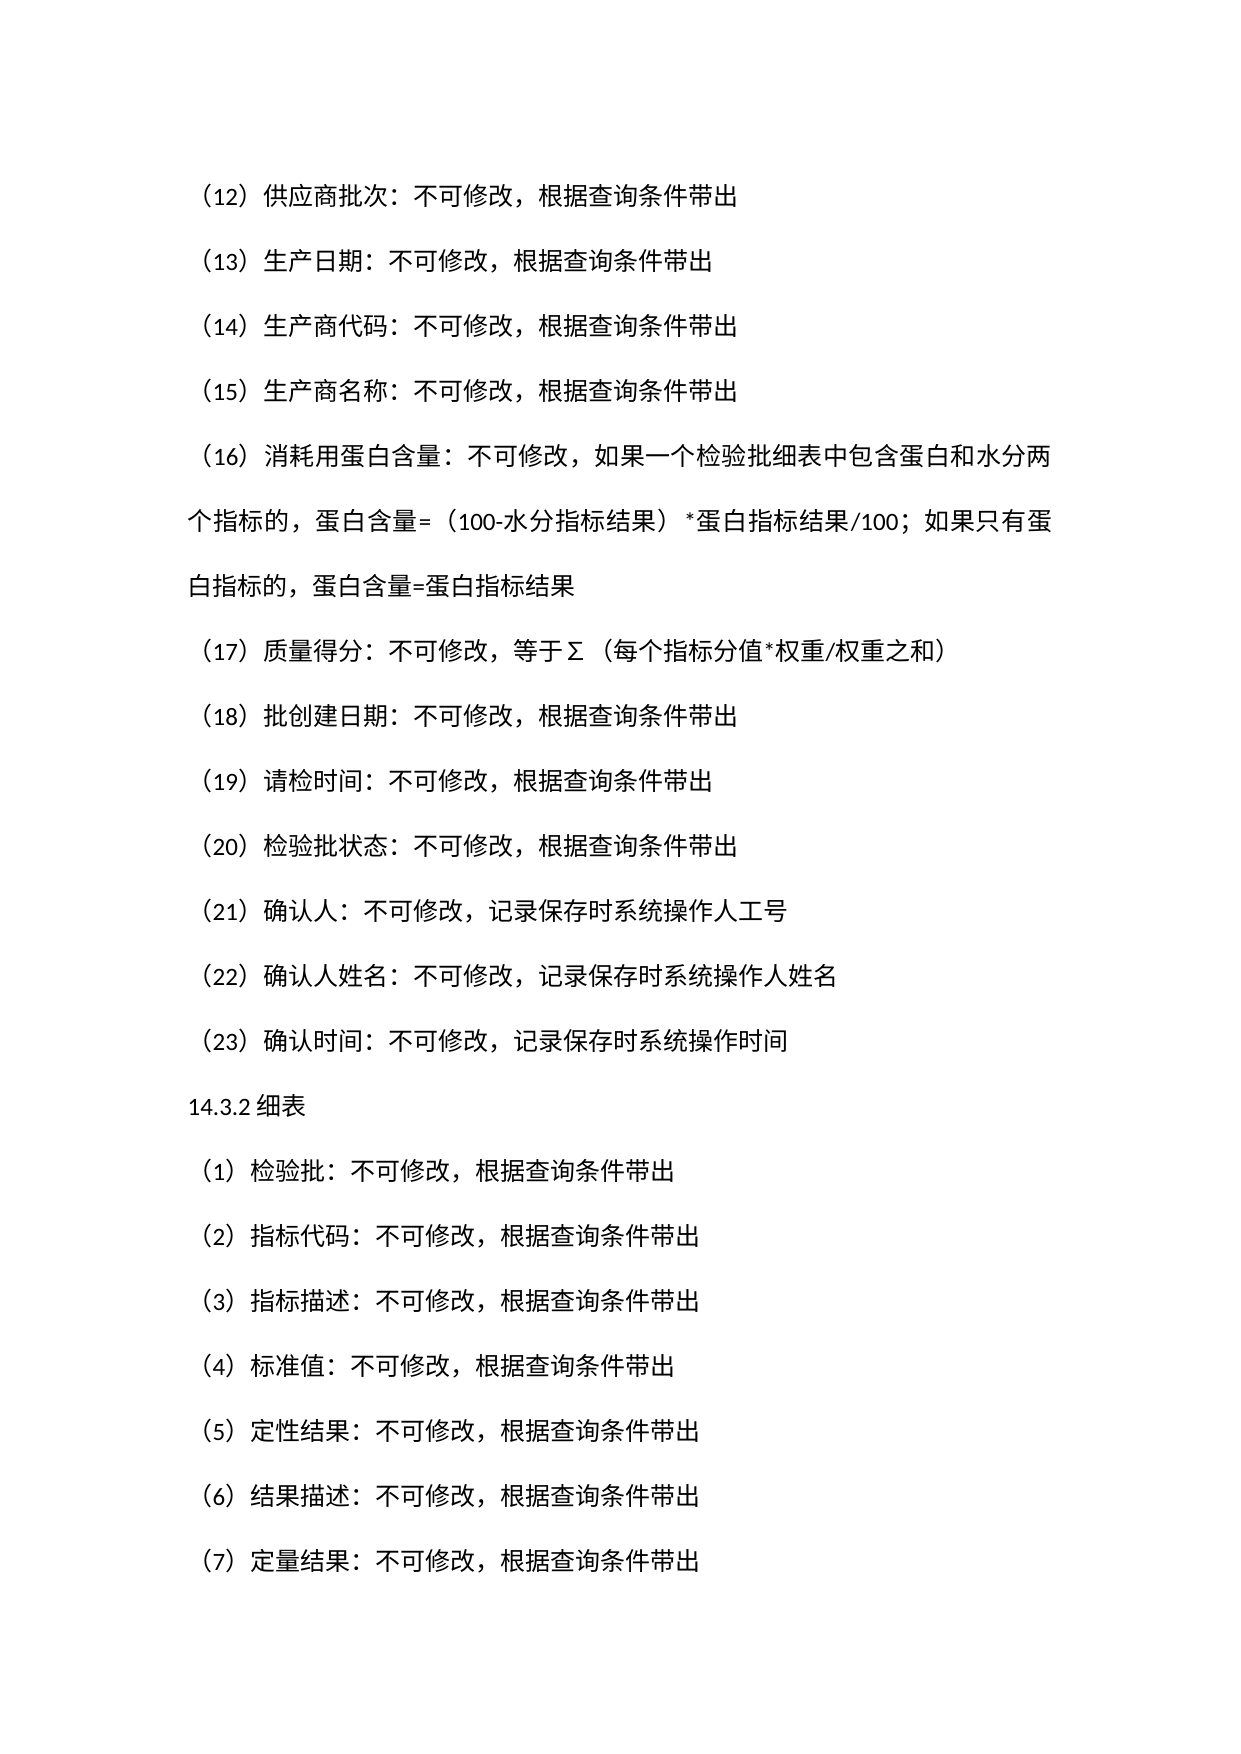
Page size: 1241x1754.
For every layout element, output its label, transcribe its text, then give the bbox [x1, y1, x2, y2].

text 14.3.2细表 [187, 1072, 1053, 1137]
text （19）请检时间：不可修改，根据查询条件带出 [187, 747, 1053, 812]
text （1）检验批：不可修改，根据查询条件带出 [187, 1137, 1053, 1202]
text （23）确认时间：不可修改，记录保存时系统操作时间 [187, 1007, 1053, 1072]
text （5）定性结果：不可修改，根据查询条件带出 [187, 1397, 1053, 1462]
text （12）供应商批次：不可修改，根据查询条件带出 [187, 162, 1053, 227]
text （14）生产商代码：不可修改，根据查询条件带出 [187, 292, 1053, 357]
text （2）指标代码：不可修改，根据查询条件带出 [187, 1202, 1053, 1267]
text （22）确认人姓名：不可修改，记录保存时系统操作人姓名 [187, 942, 1053, 1007]
text （13）生产日期：不可修改，根据查询条件带出 [187, 227, 1053, 292]
text （16）消耗用蛋白含量：不可修改，如果一个检验批细表中包含蛋白和水分两个指标的，蛋白含量=（100-水分指标结果）*蛋白指标结果/100；如果只有蛋白指标的，蛋白含量=蛋白指标结果 [187, 422, 1053, 617]
text （21）确认人：不可修改，记录保存时系统操作人工号 [187, 877, 1053, 942]
text （20）检验批状态：不可修改，根据查询条件带出 [187, 812, 1053, 877]
text （15）生产商名称：不可修改，根据查询条件带出 [187, 357, 1053, 422]
text （17）质量得分：不可修改，等于∑（每个指标分值*权重/权重之和） [187, 617, 1053, 682]
text （3）指标描述：不可修改，根据查询条件带出 [187, 1267, 1053, 1332]
text （4）标准值：不可修改，根据查询条件带出 [187, 1332, 1053, 1397]
text （7）定量结果：不可修改，根据查询条件带出 [187, 1527, 1053, 1592]
text （18）批创建日期：不可修改，根据查询条件带出 [187, 682, 1053, 747]
text （6）结果描述：不可修改，根据查询条件带出 [187, 1462, 1053, 1527]
